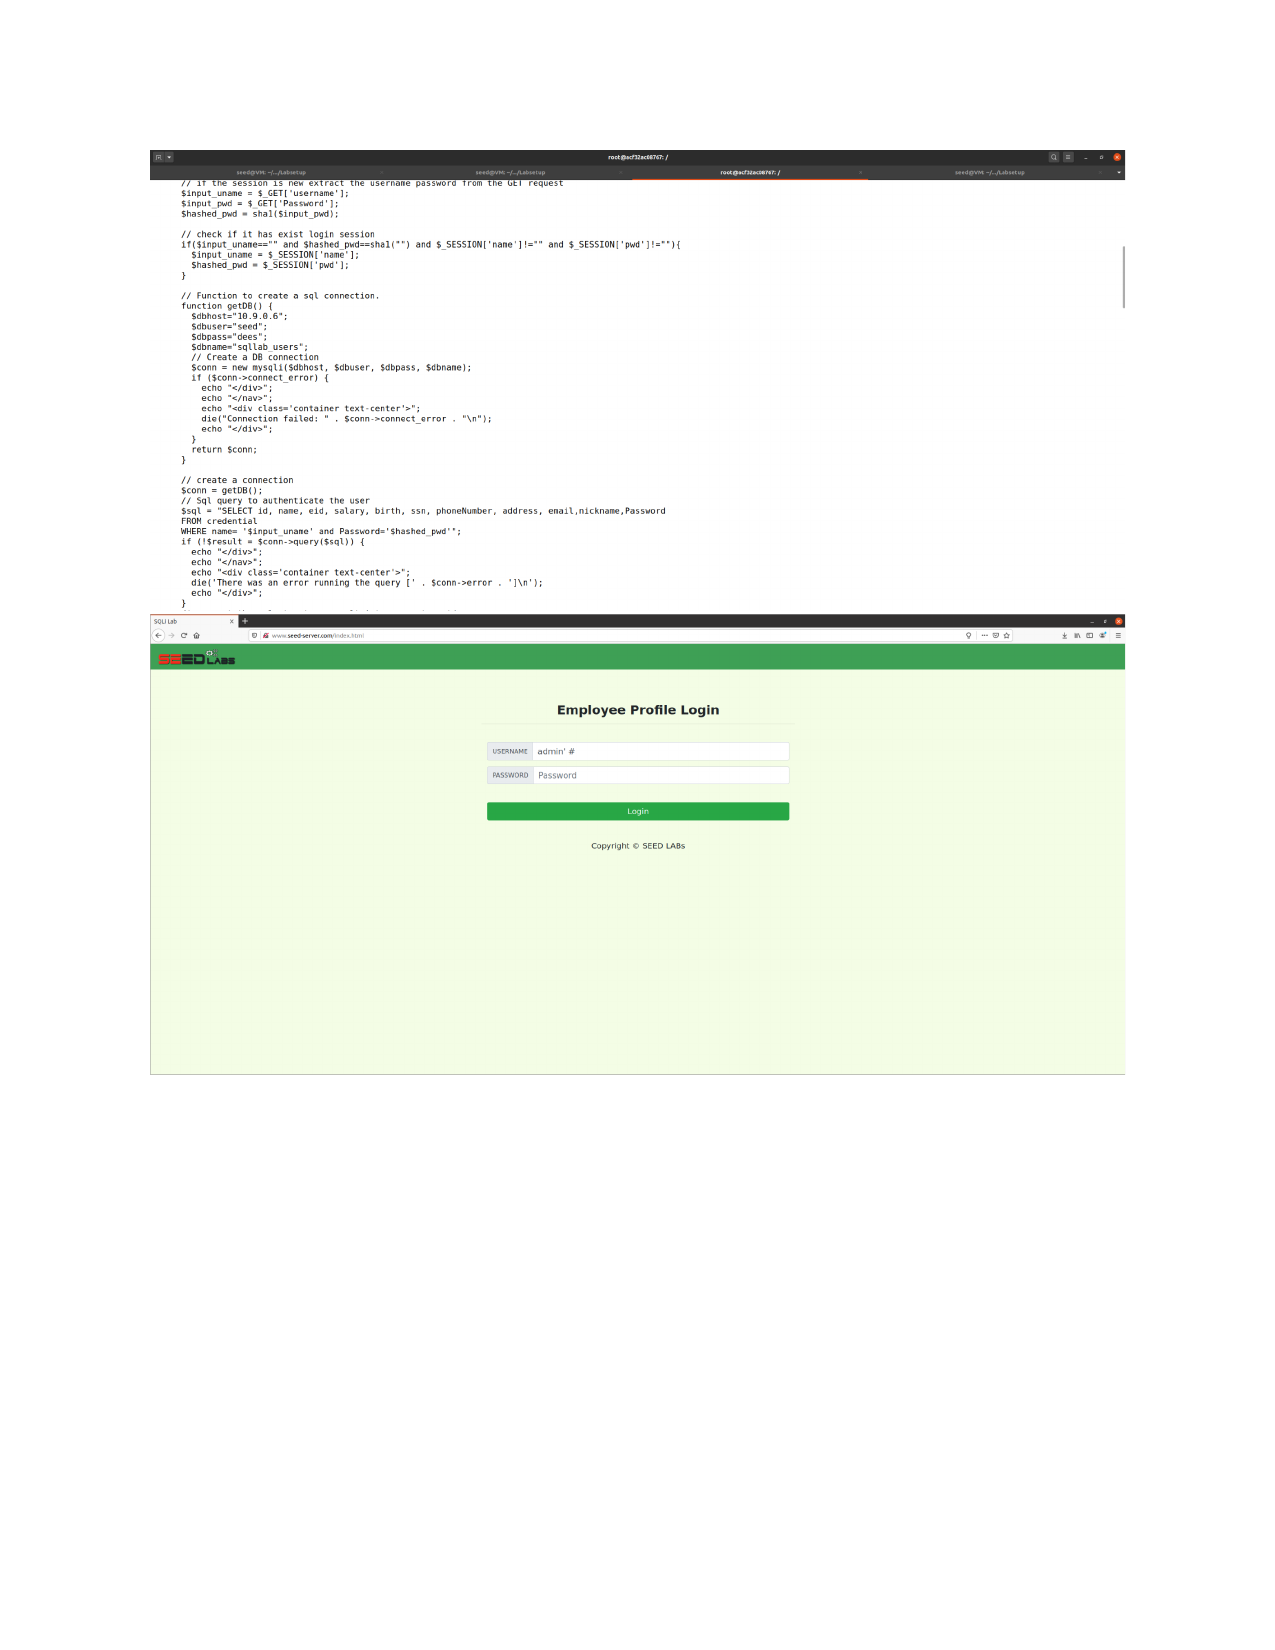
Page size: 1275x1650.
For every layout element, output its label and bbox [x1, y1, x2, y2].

picture [150, 614, 1125, 1075]
picture [150, 150, 1125, 611]
